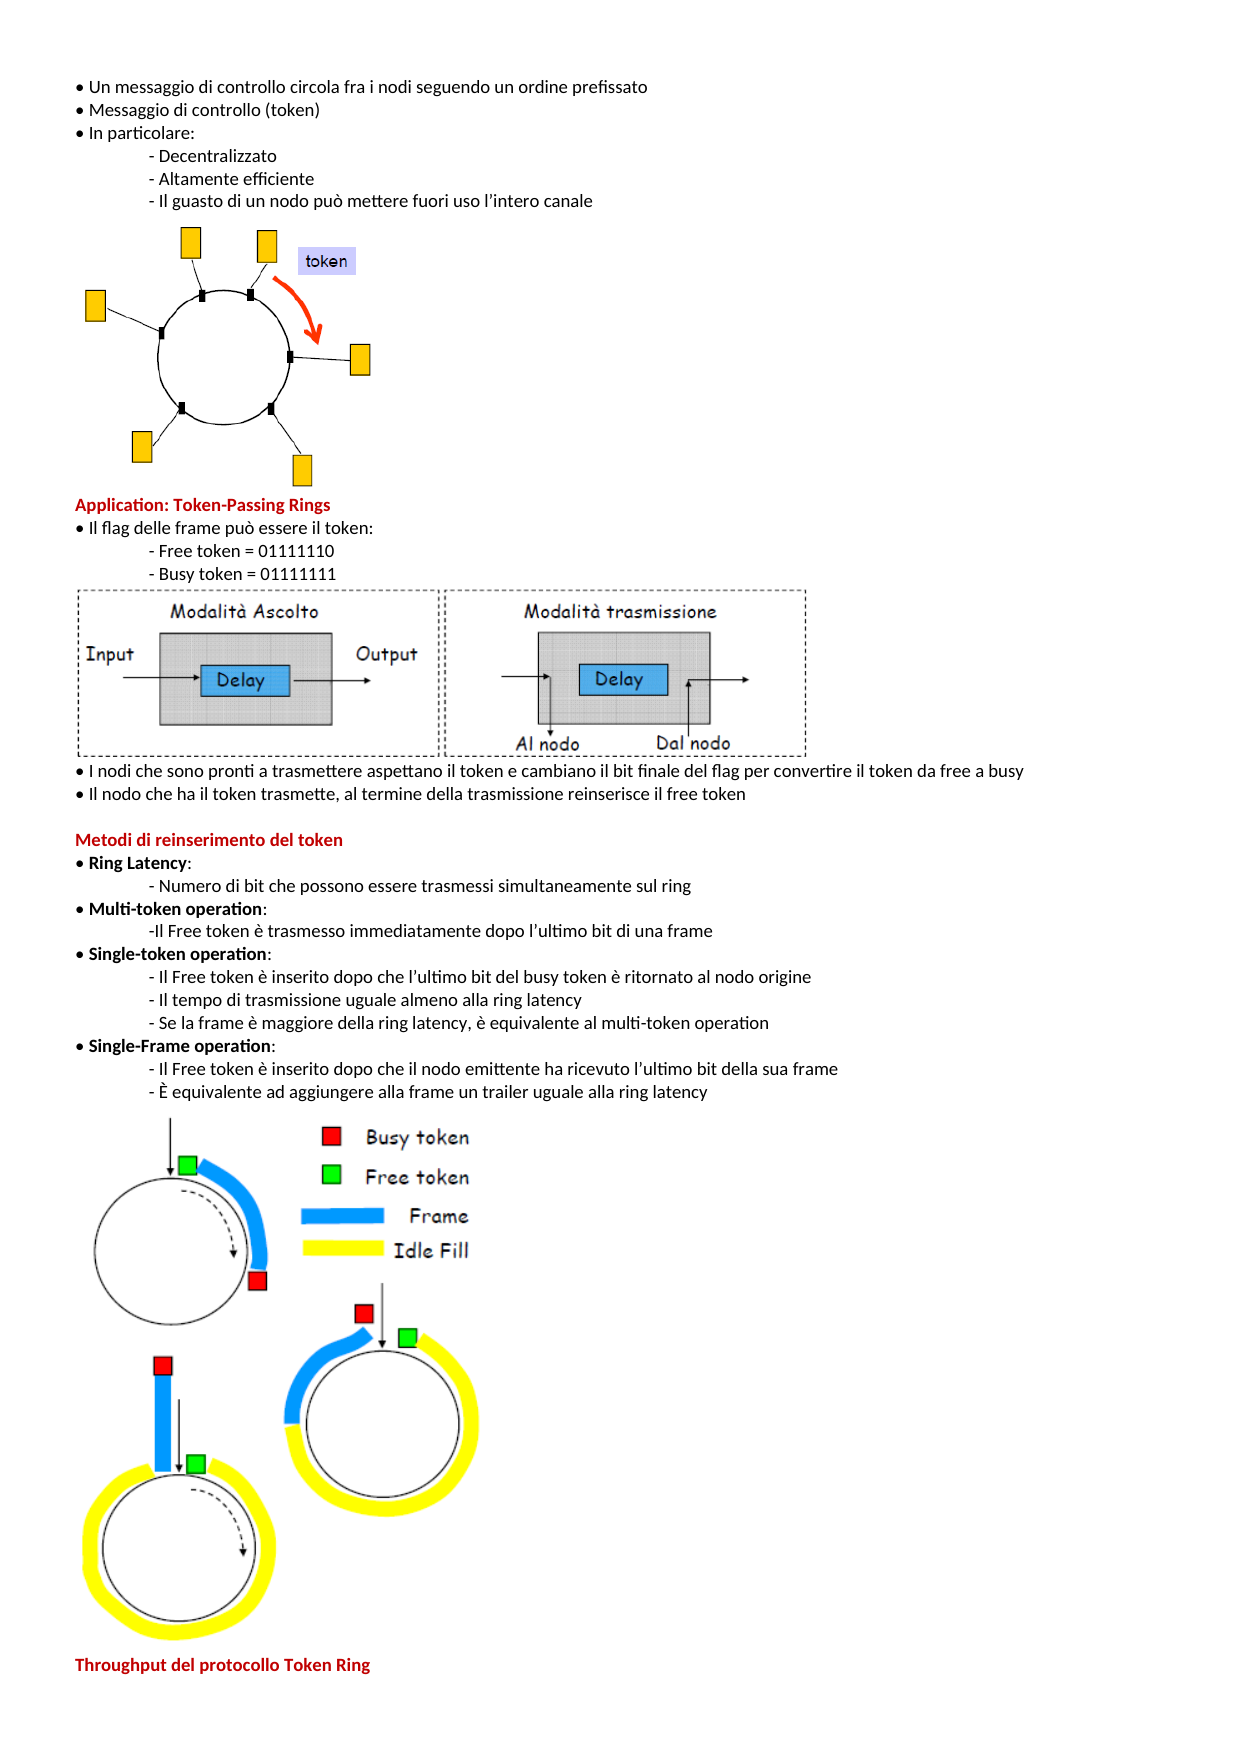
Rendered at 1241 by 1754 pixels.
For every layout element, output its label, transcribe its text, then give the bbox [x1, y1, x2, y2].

picture [75, 212, 396, 494]
text • Multi-token operation: [75, 897, 1165, 920]
text - Numero di bit che possono essere trasmessi simultaneamente sul ring [75, 874, 1165, 897]
picture [75, 1103, 502, 1653]
text • Single-Frame operation: [75, 1034, 1165, 1057]
text - Il tempo di trasmissione uguale almeno alla ring latency [75, 988, 1165, 1011]
text • In particolare: [75, 121, 1165, 144]
picture [75, 585, 810, 760]
text • Il nodo che ha il token trasmette, al termine della trasmissione reinserisce il free token [75, 782, 1165, 805]
text - Il Free token è inserito dopo che l’ultimo bit del busy token è ritornato al nodo origine [75, 966, 1165, 988]
text • Single-token operation: [75, 943, 1165, 966]
text - Il guasto di un nodo può mettere fuori uso l’intero canale [75, 189, 1165, 212]
text Metodi di reinserimento del token [75, 828, 1165, 851]
text • Un messaggio di controllo circola fra i nodi seguendo un ordine prefissato [75, 75, 1165, 98]
text -Il Free token è trasmesso immediatamente dopo l’ultimo bit di una frame [75, 920, 1165, 943]
text - Altamente efficiente [75, 167, 1165, 189]
text - Il Free token è inserito dopo che il nodo emittente ha ricevuto l’ultimo bit della sua frame [75, 1057, 1165, 1080]
text - Busy token = 01111111 [75, 562, 1165, 585]
text • Il flag delle frame può essere il token: [75, 516, 1165, 539]
text - Decentralizzato [75, 144, 1165, 167]
text Throughput del protocollo Token Ring [75, 1653, 1165, 1676]
text - Se la frame è maggiore della ring latency, è equivalente al multi-token operation [75, 1011, 1165, 1034]
text Application: Token-Passing Rings [75, 493, 1165, 516]
text • Ring Latency: [75, 851, 1165, 874]
text • I nodi che sono pronti a trasmettere aspettano il token e cambiano il bit finale del flag per convertire il token da free a busy [75, 759, 1165, 782]
text • Messaggio di controllo (token) [75, 98, 1165, 121]
text - È equivalente ad aggiungere alla frame un trailer uguale alla ring latency [75, 1080, 1165, 1103]
text - Free token = 01111110 [75, 539, 1165, 562]
